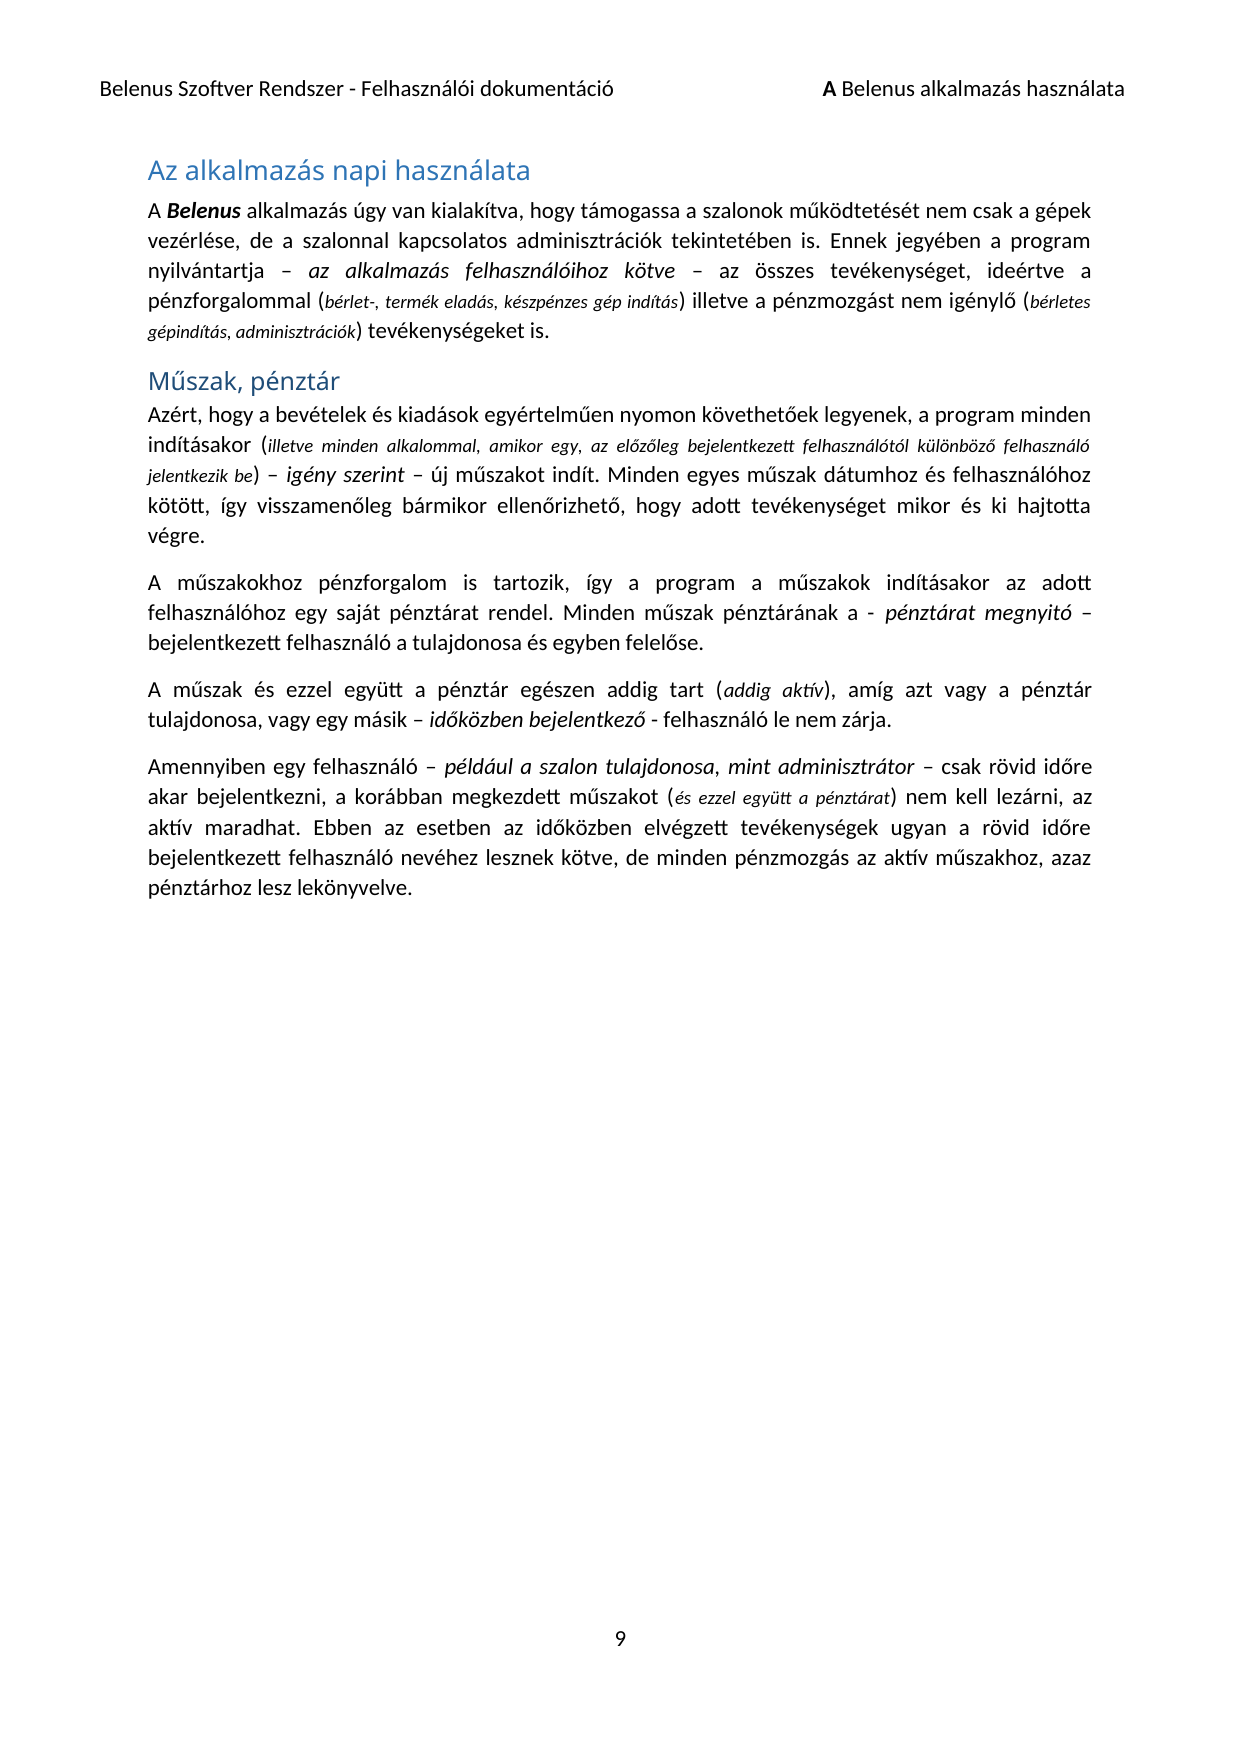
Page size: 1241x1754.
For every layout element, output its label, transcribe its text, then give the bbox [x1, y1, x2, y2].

subtitle Műszak, pénztár [148, 363, 1093, 397]
text A Belenus alkalmazás úgy van kialakítva, hogy támogassa a szalonok működtetését nem csak a gépek vezérlése, de a szalonnal kapcsolatos adminisztrációk tekintetében is. Ennek jegyében a program nyilvántartja – az alkalmazás felhasználóihoz kötve – az összes tevékenységet, ideértve a pénzforgalommal (bérlet-, termék eladás, készpénzes gép indítás) illetve a pénzmozgást nem igénylő (bérletes gépindítás, adminisztrációk) tevékenységeket is. [148, 196, 1093, 344]
text A műszakokhoz pénzforgalom is tartozik, így a program a műszakok indításakor az adott felhasználóhoz egy saját pénztárat rendel. Minden műszak pénztárának a - pénztárat megnyitó – bejelentkezett felhasználó a tulajdonosa és egyben felelőse. [148, 568, 1093, 656]
text A műszak és ezzel együtt a pénztár egészen addig tart (addig aktív), amíg azt vagy a pénztár tulajdonosa, vagy egy másik – időközben bejelentkező - felhasználó le nem zárja. [148, 675, 1093, 733]
text Amennyiben egy felhasználó – például a szalon tulajdonosa, mint adminisztrátor – csak rövid időre akar bejelentkezni, a korábban megkezdett műszakot (és ezzel együtt a pénztárat) nem kell lezárni, az aktív maradhat. Ebben az esetben az időközben elvégzett tevékenységek ugyan a rövid időre bejelentkezett felhasználó nevéhez lesznek kötve, de minden pénzmozgás az aktív műszakhoz, azaz pénztárhoz lesz lekönyvelve. [148, 752, 1093, 901]
text Azért, hogy a bevételek és kiadások egyértelműen nyomon követhetőek legyenek, a program minden indításakor (illetve minden alkalommal, amikor egy, az előzőleg bejelentkezett felhasználótól különböző felhasználó jelentkezik be) – igény szerint – új műszakot indít. Minden egyes műszak dátumhoz és felhasználóhoz kötött, így visszamenőleg bármikor ellenőrizhető, hogy adott tevékenységet mikor és ki hajtotta végre. [148, 400, 1093, 549]
subtitle Az alkalmazás napi használata [148, 152, 1093, 189]
